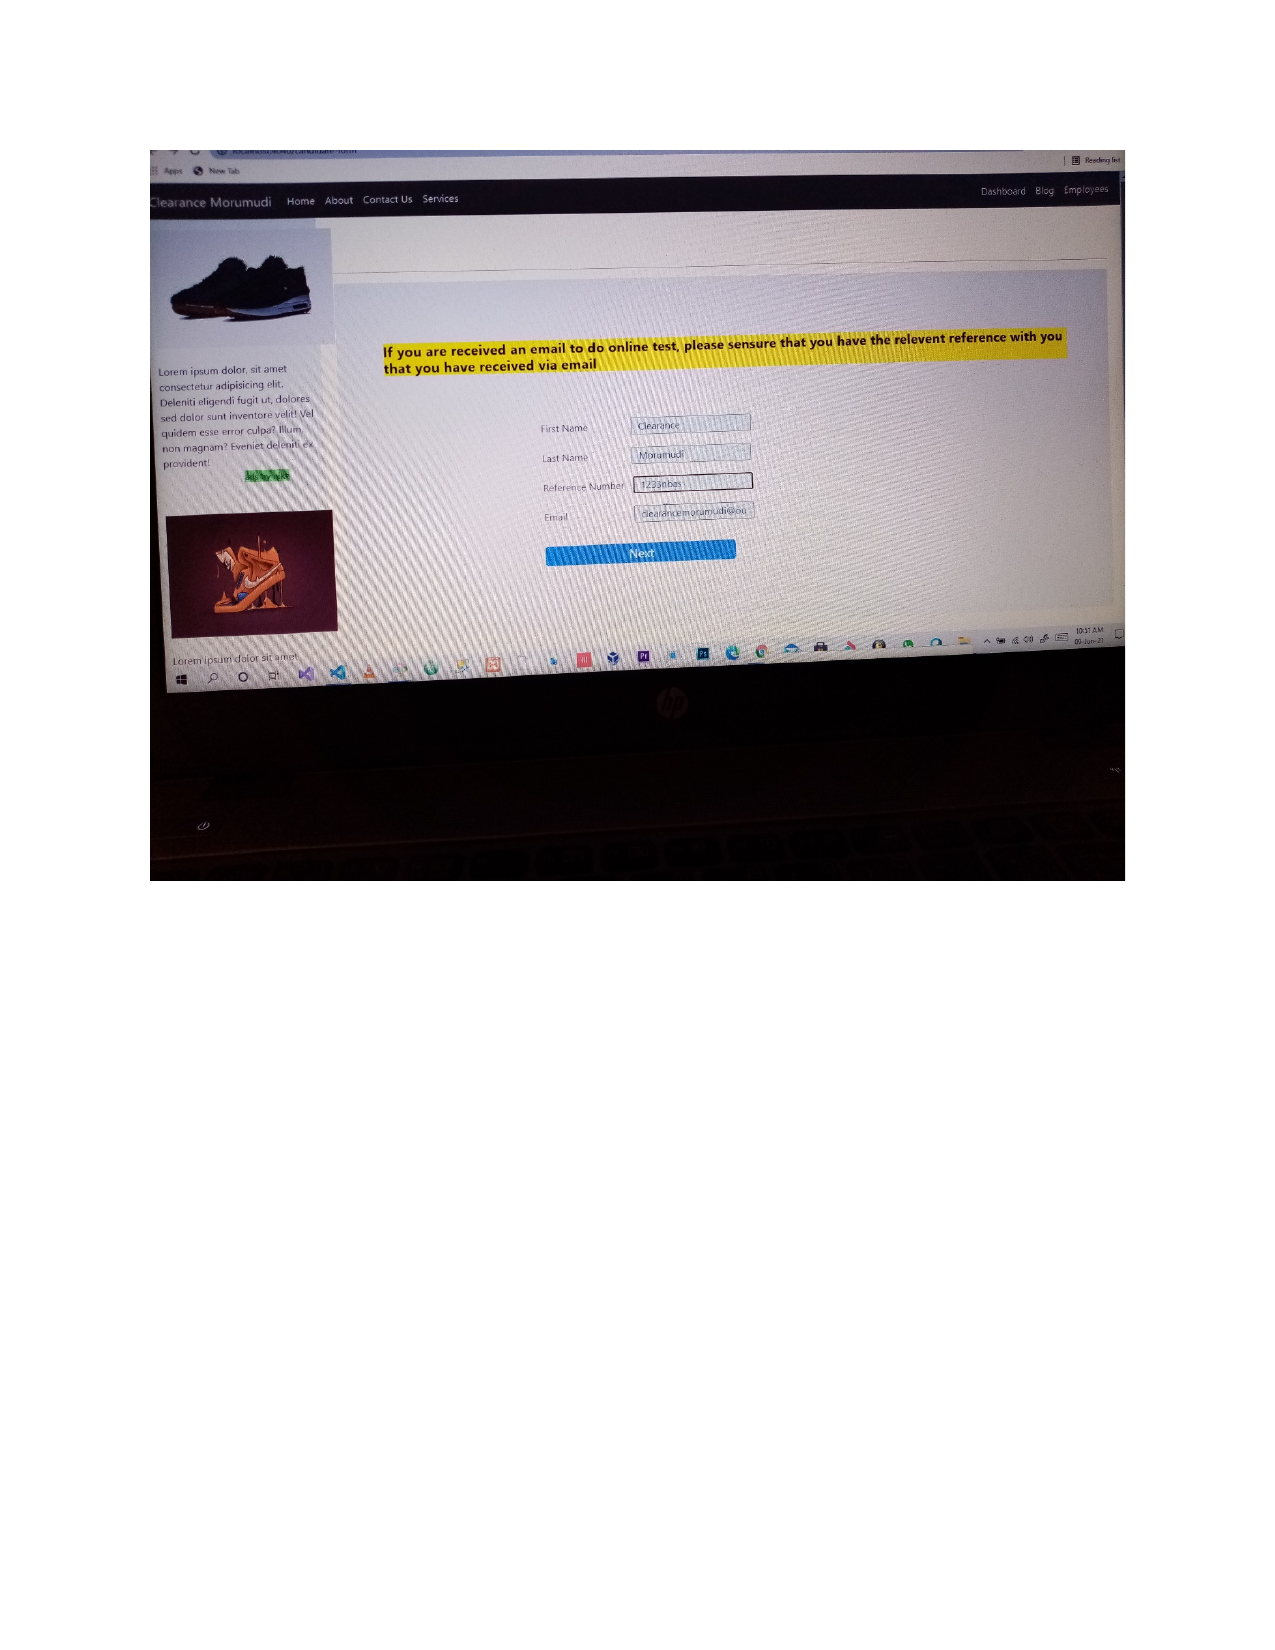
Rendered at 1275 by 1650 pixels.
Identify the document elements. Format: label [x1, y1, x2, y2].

picture [150, 150, 1125, 881]
